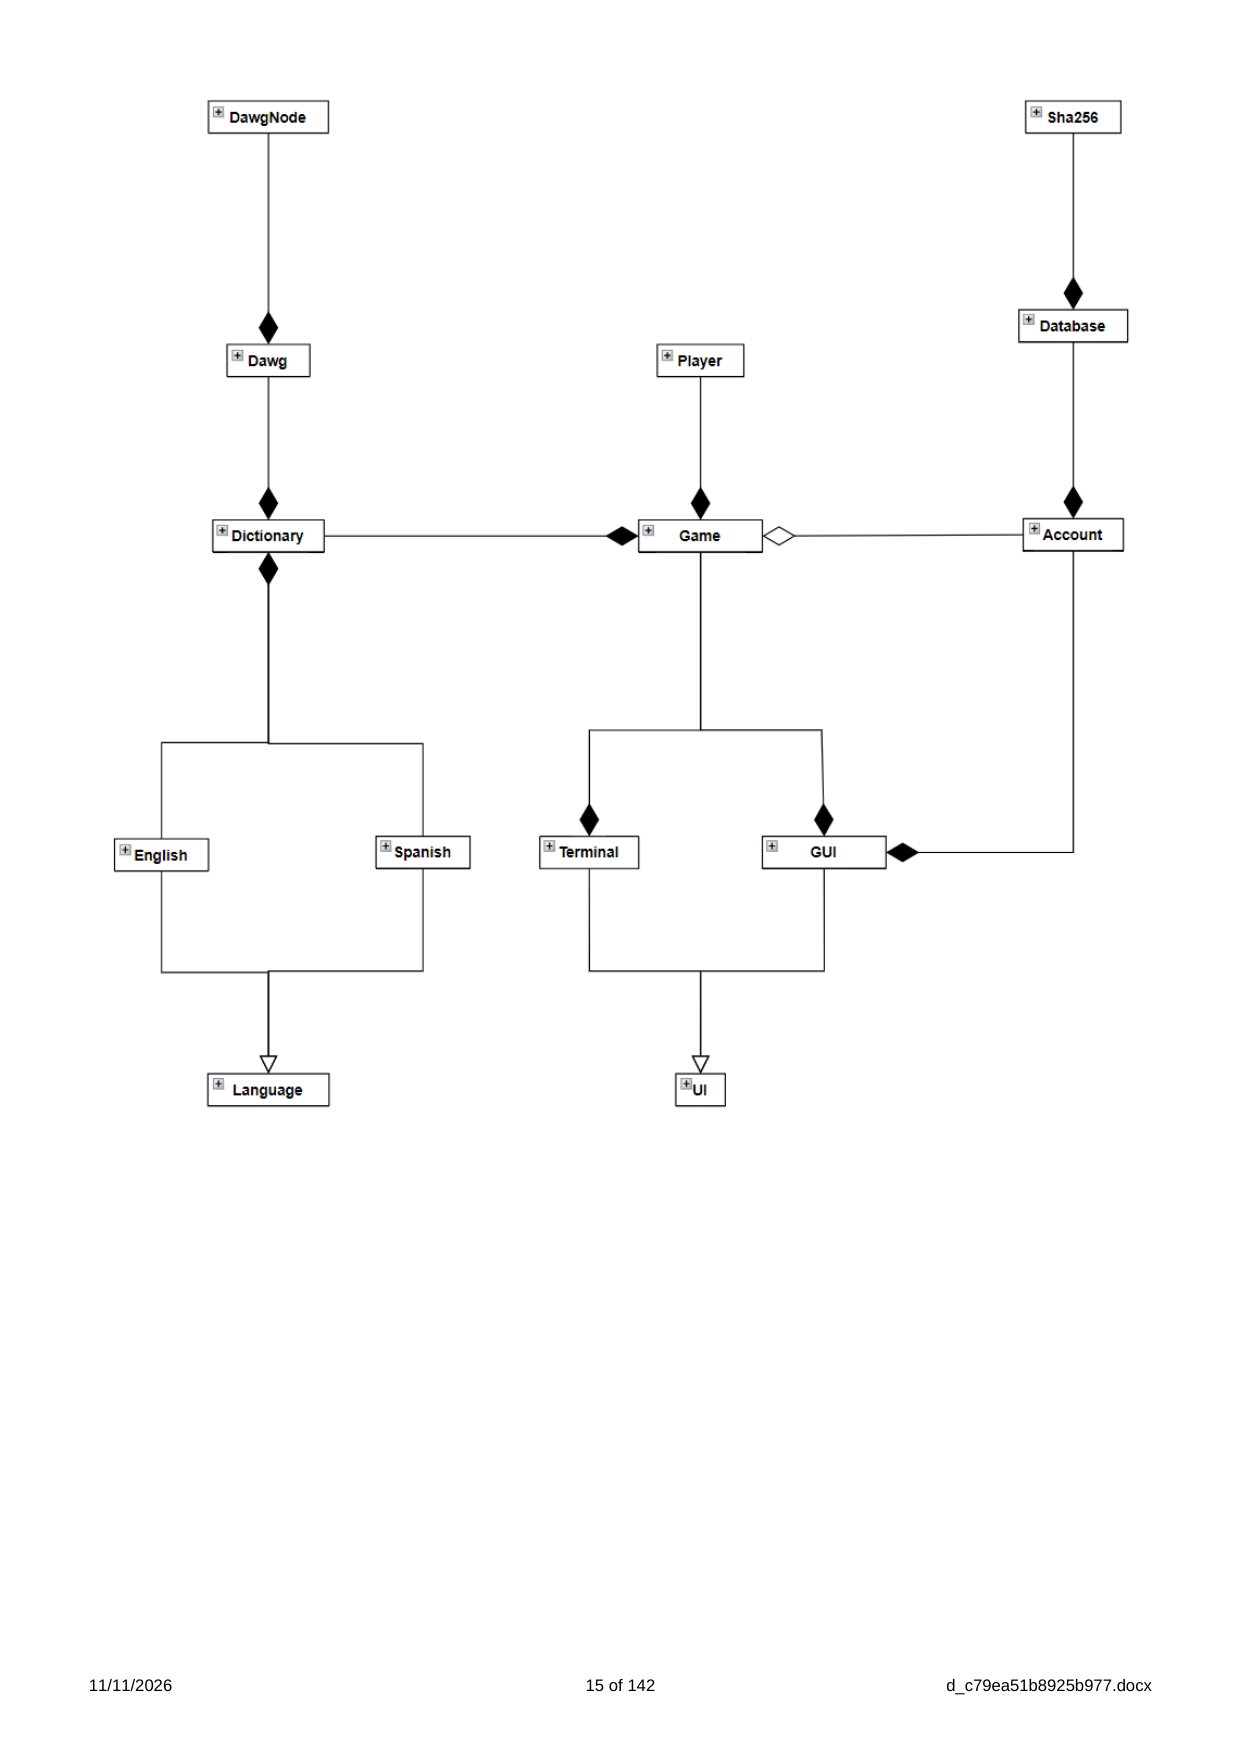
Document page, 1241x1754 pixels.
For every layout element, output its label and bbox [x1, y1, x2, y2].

picture [88, 88, 1152, 1178]
